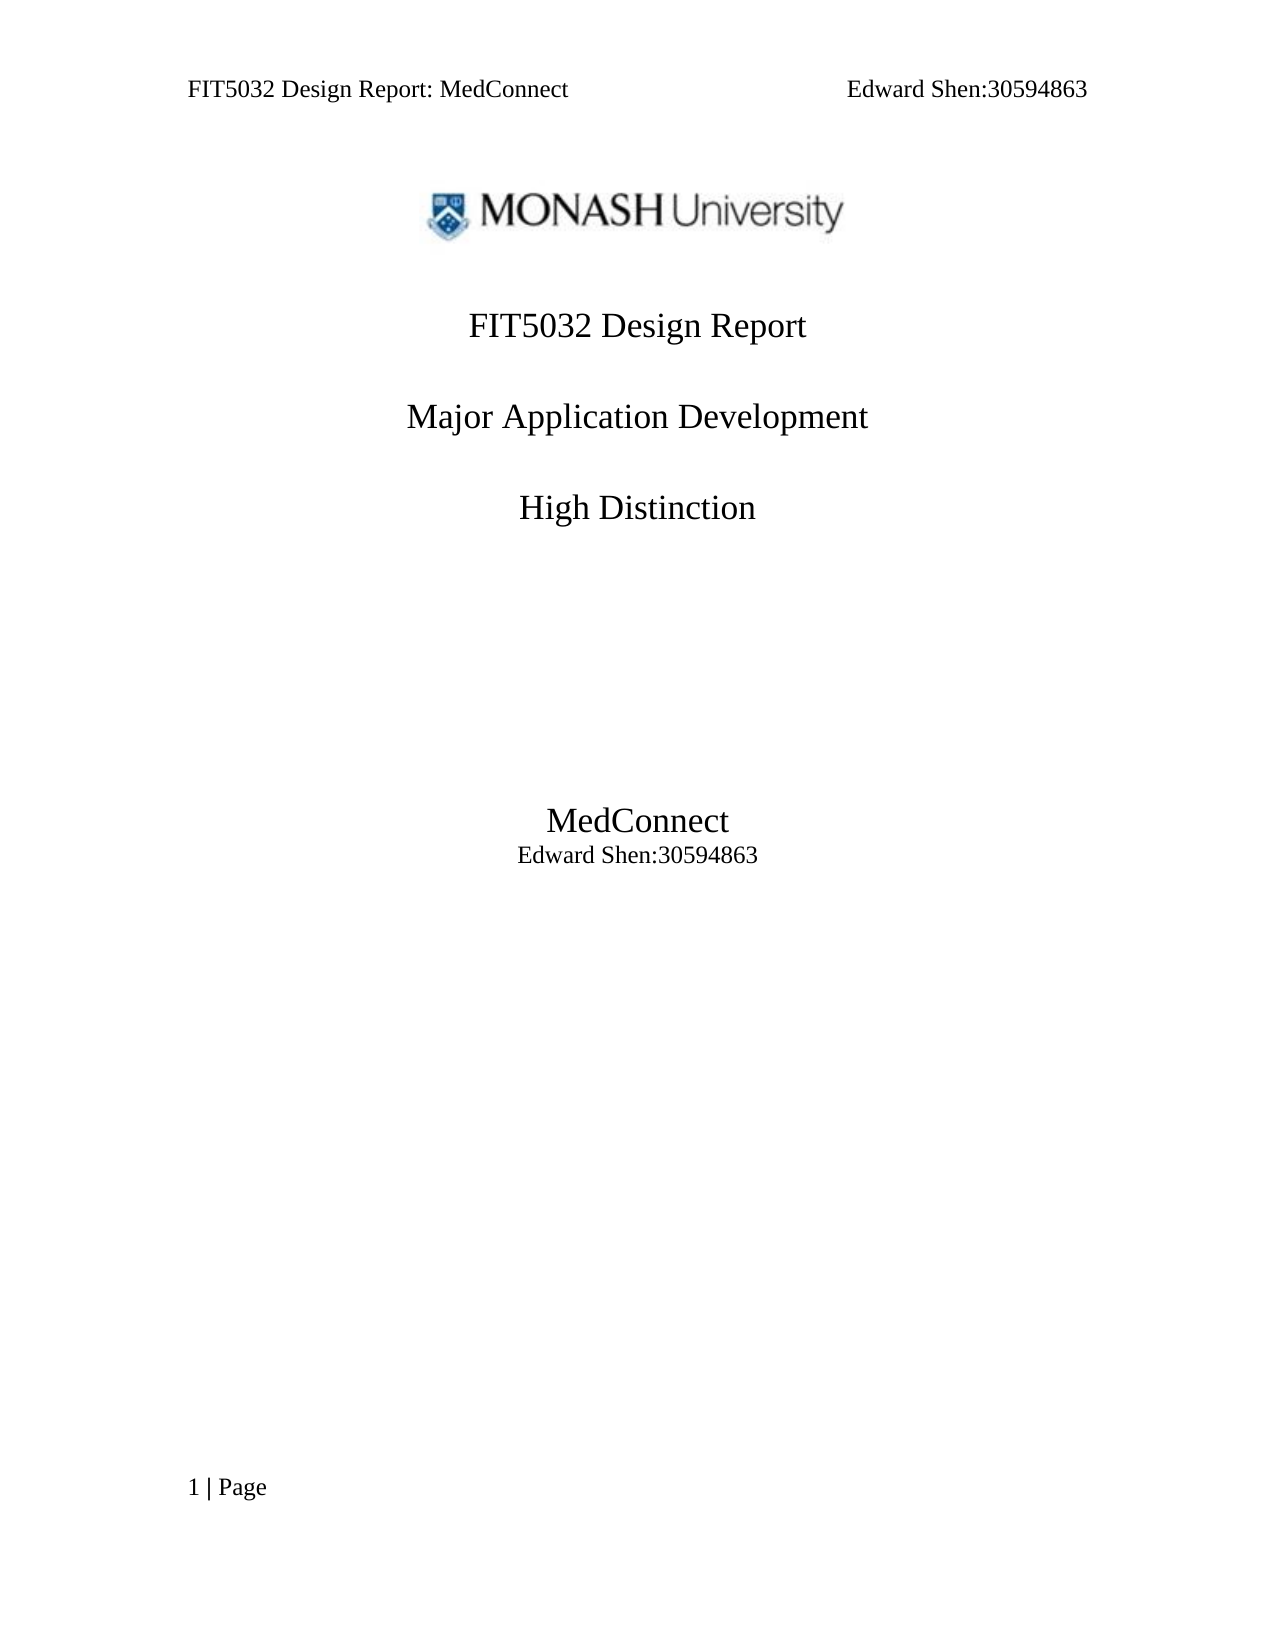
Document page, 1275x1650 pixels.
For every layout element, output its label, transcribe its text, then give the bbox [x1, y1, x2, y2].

subtitle Major Application Development [187, 395, 1087, 436]
subtitle FIT5032 Design Report [187, 304, 1087, 345]
picture [419, 168, 856, 255]
text Edward Shen:30594863 [187, 840, 1087, 869]
subtitle MedConnect [187, 759, 1087, 840]
subtitle High Distinction [187, 486, 1087, 527]
